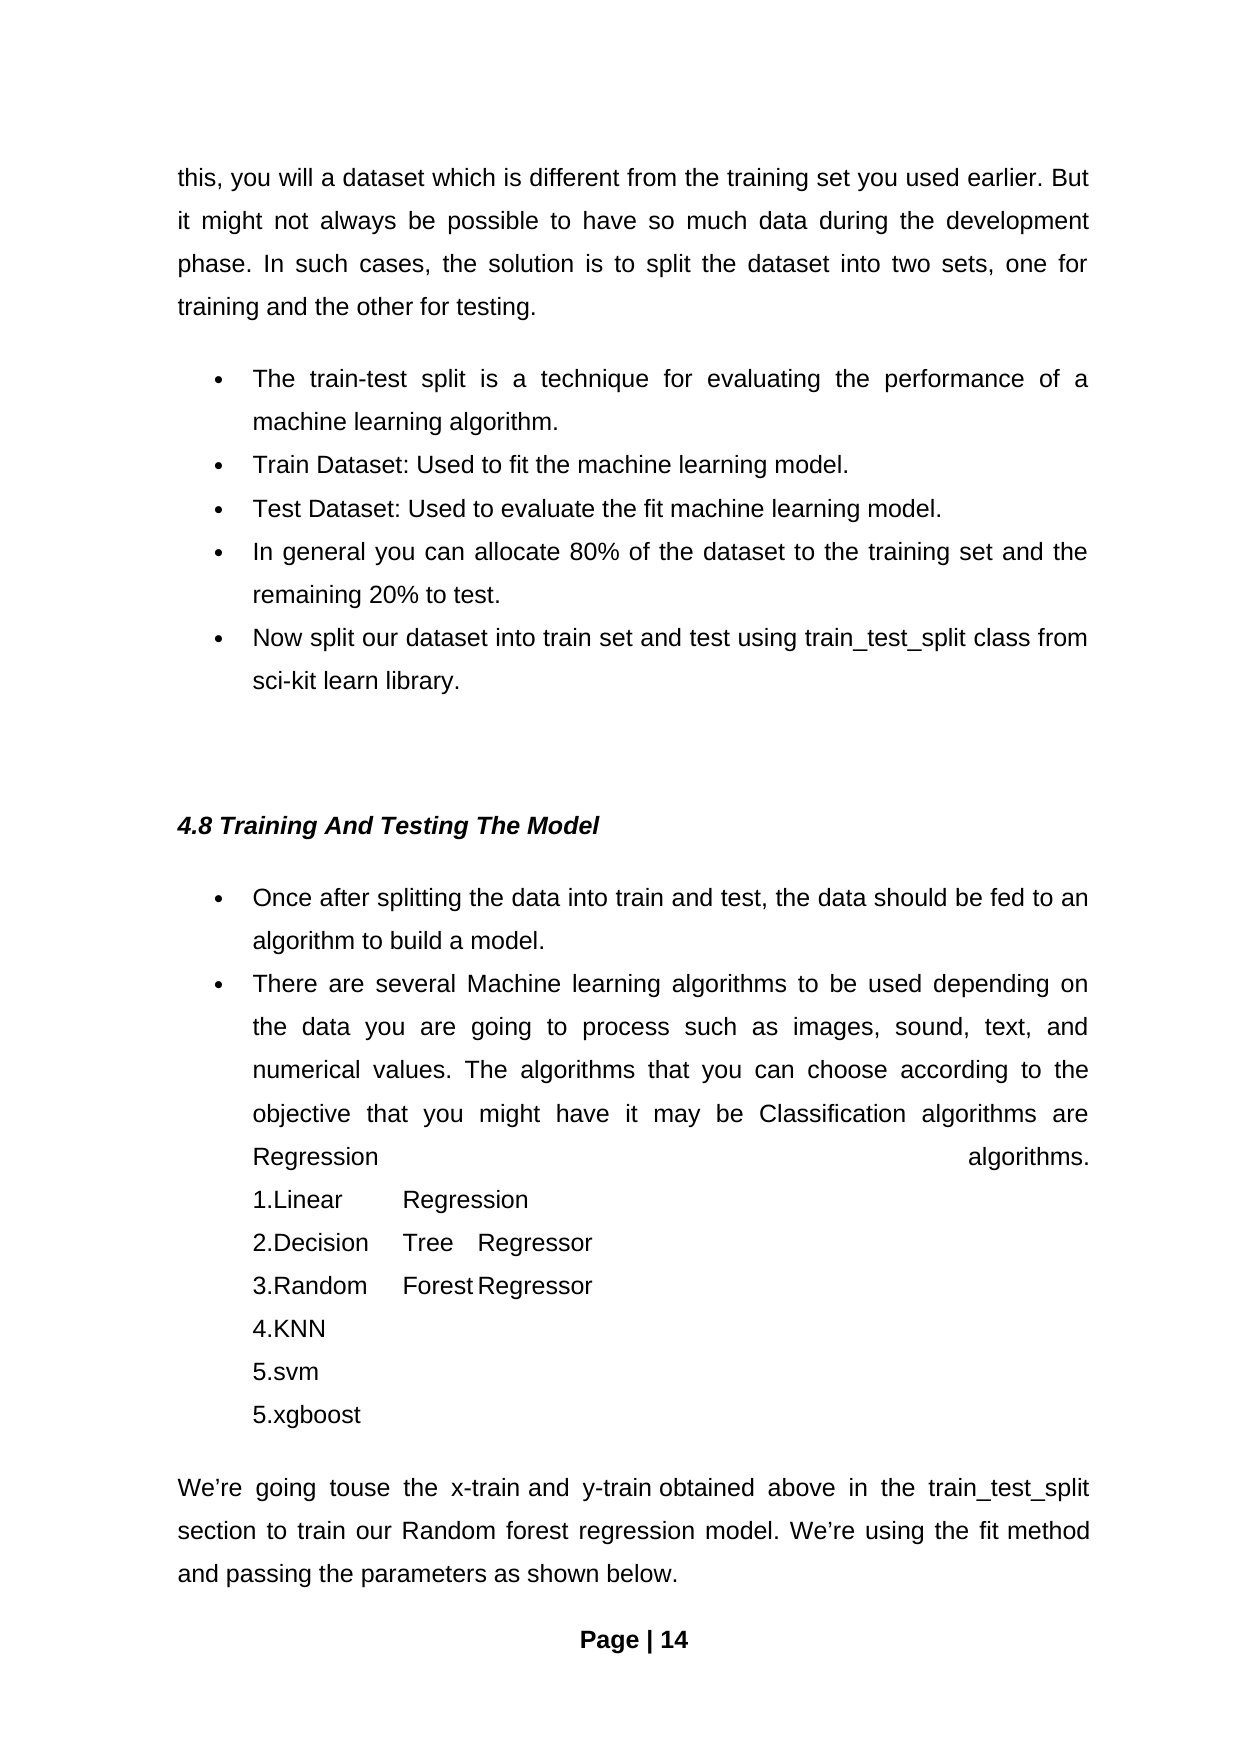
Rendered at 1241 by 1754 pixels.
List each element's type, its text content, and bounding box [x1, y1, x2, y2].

text 4.8 Training And Testing The Model [177, 811, 1090, 839]
list There are several Machine learning algorithms to be used depending on the data you are going to process such as images, sound, text, and numerical values. The algorithms that you can choose according to the objective that you might have it may be Classification algorithms are Regression algorithms. 1.Linear Regression 2.Decision Tree Regressor 3.Random Forest Regressor 4.KNN 5.svm 5.xgboost [215, 969, 1090, 1429]
list Now split our dataset into train set and test using train_test_split class from sci-kit learn library. [215, 623, 1090, 695]
list In general you can allocate 80% of the dataset to the training set and the remaining 20% to test. [215, 537, 1090, 608]
list The train-test split is a technique for evaluating the performance of a machine learning algorithm. [215, 364, 1090, 436]
list Train Dataset: Used to fit the machine learning model. [215, 450, 1090, 479]
list Once after splitting the data into train and test, the data should be fed to an algorithm to build a model. [215, 883, 1090, 955]
list Test Dataset: Used to evaluate the fit machine learning model. [215, 493, 1090, 522]
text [177, 162, 1090, 321]
text We’re going touse the x-train and y-train obtained above in the train_test_split section to train our Random forest regression model. We’re using the fit method and passing the parameters as shown below. [177, 1473, 1090, 1588]
